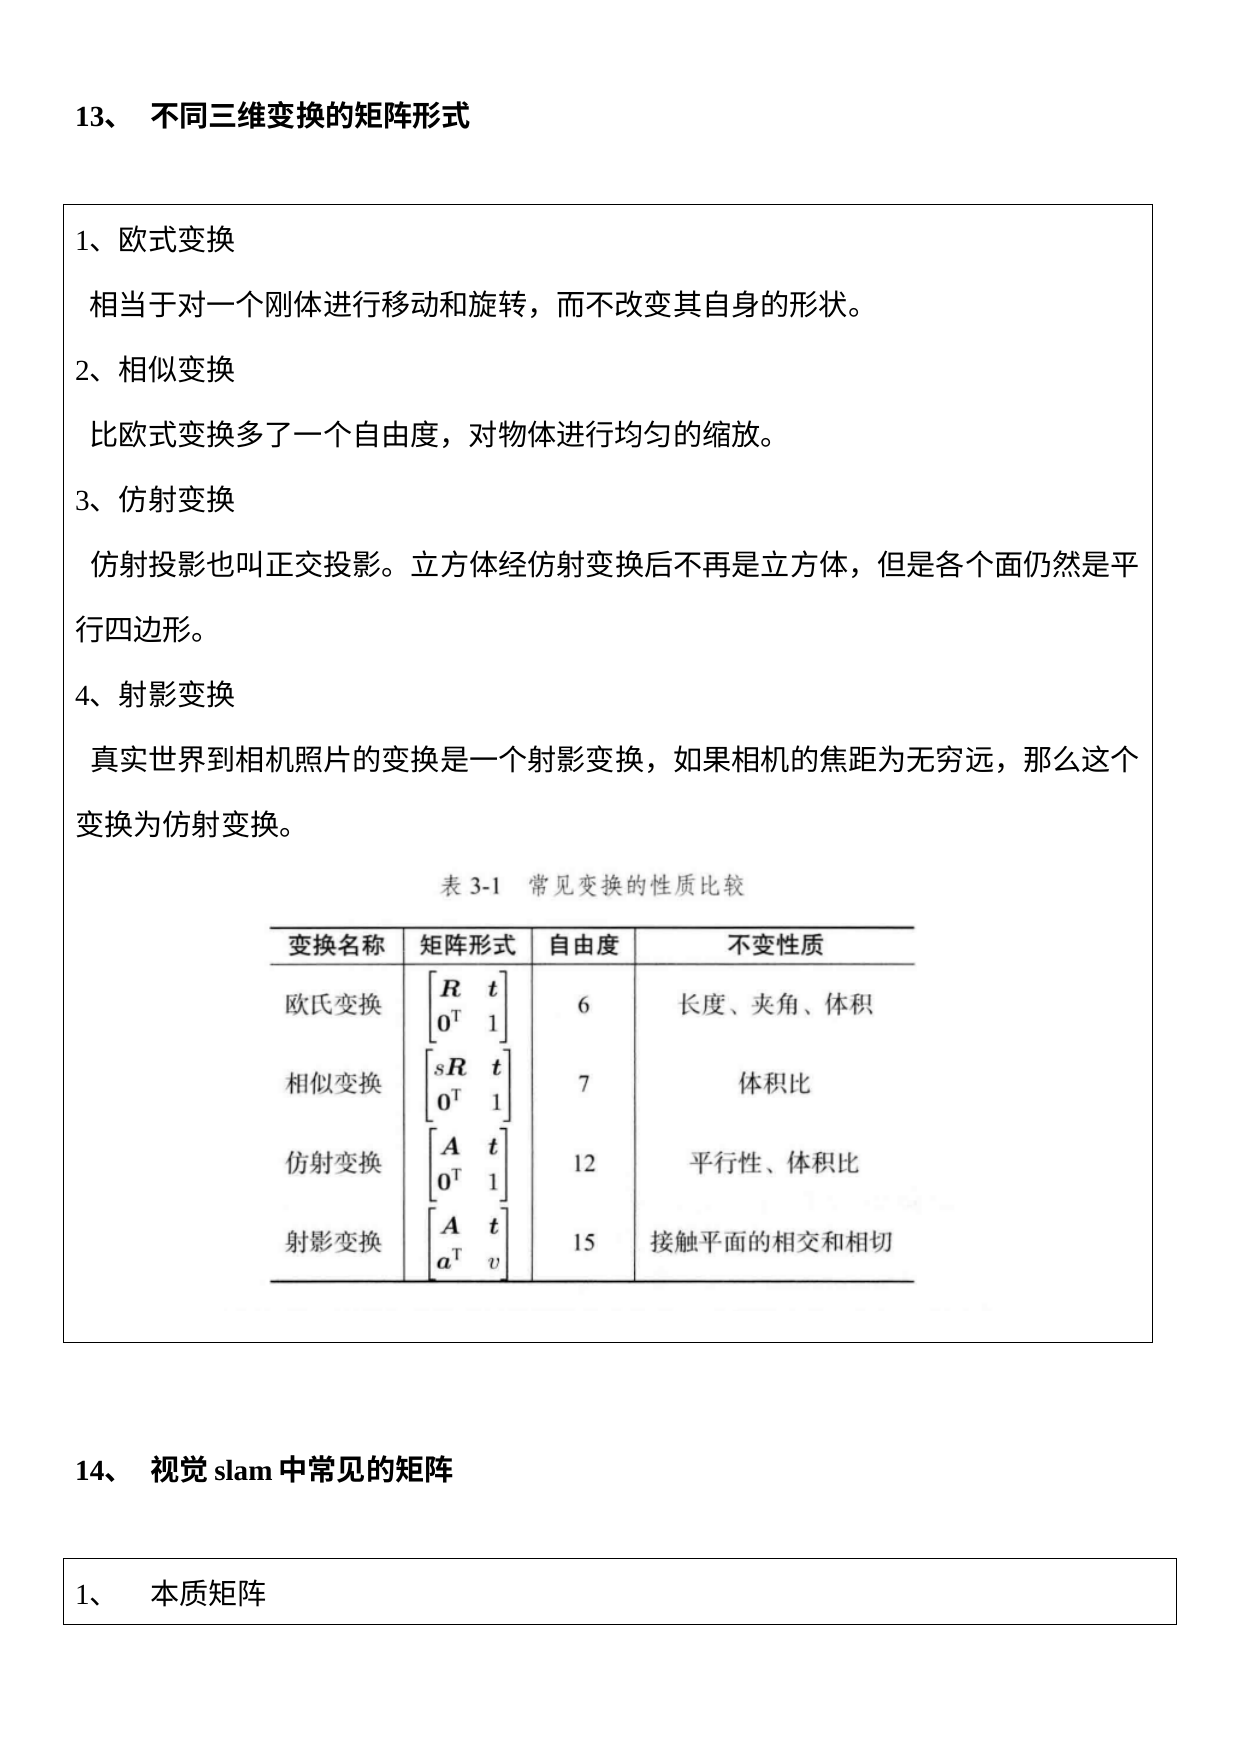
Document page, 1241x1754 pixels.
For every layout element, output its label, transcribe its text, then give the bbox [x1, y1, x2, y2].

subtitle 不同三维变换的矩阵形式 [75, 81, 1165, 146]
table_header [64, 1559, 1176, 1624]
picture [223, 854, 993, 1311]
table_header 1、欧式变换 相当于对一个刚体进行移动和旋转，而不改变其自身的形状。 2、相似变换 比欧式变换多了一个自由度，对物体进行均匀的缩放。 3、仿射变换 仿射投影也叫正交投影。立方体经仿射变换后不再是立方体，但是各个面仍然是平行四边形。 4、射影变换 真实世界到相机照片的变换是一个射影变换，如果相机的焦距为无穷远，那么这个变换为仿射变换。 [64, 205, 1152, 1342]
subtitle 视觉slam中常见的矩阵 [75, 1435, 1165, 1500]
